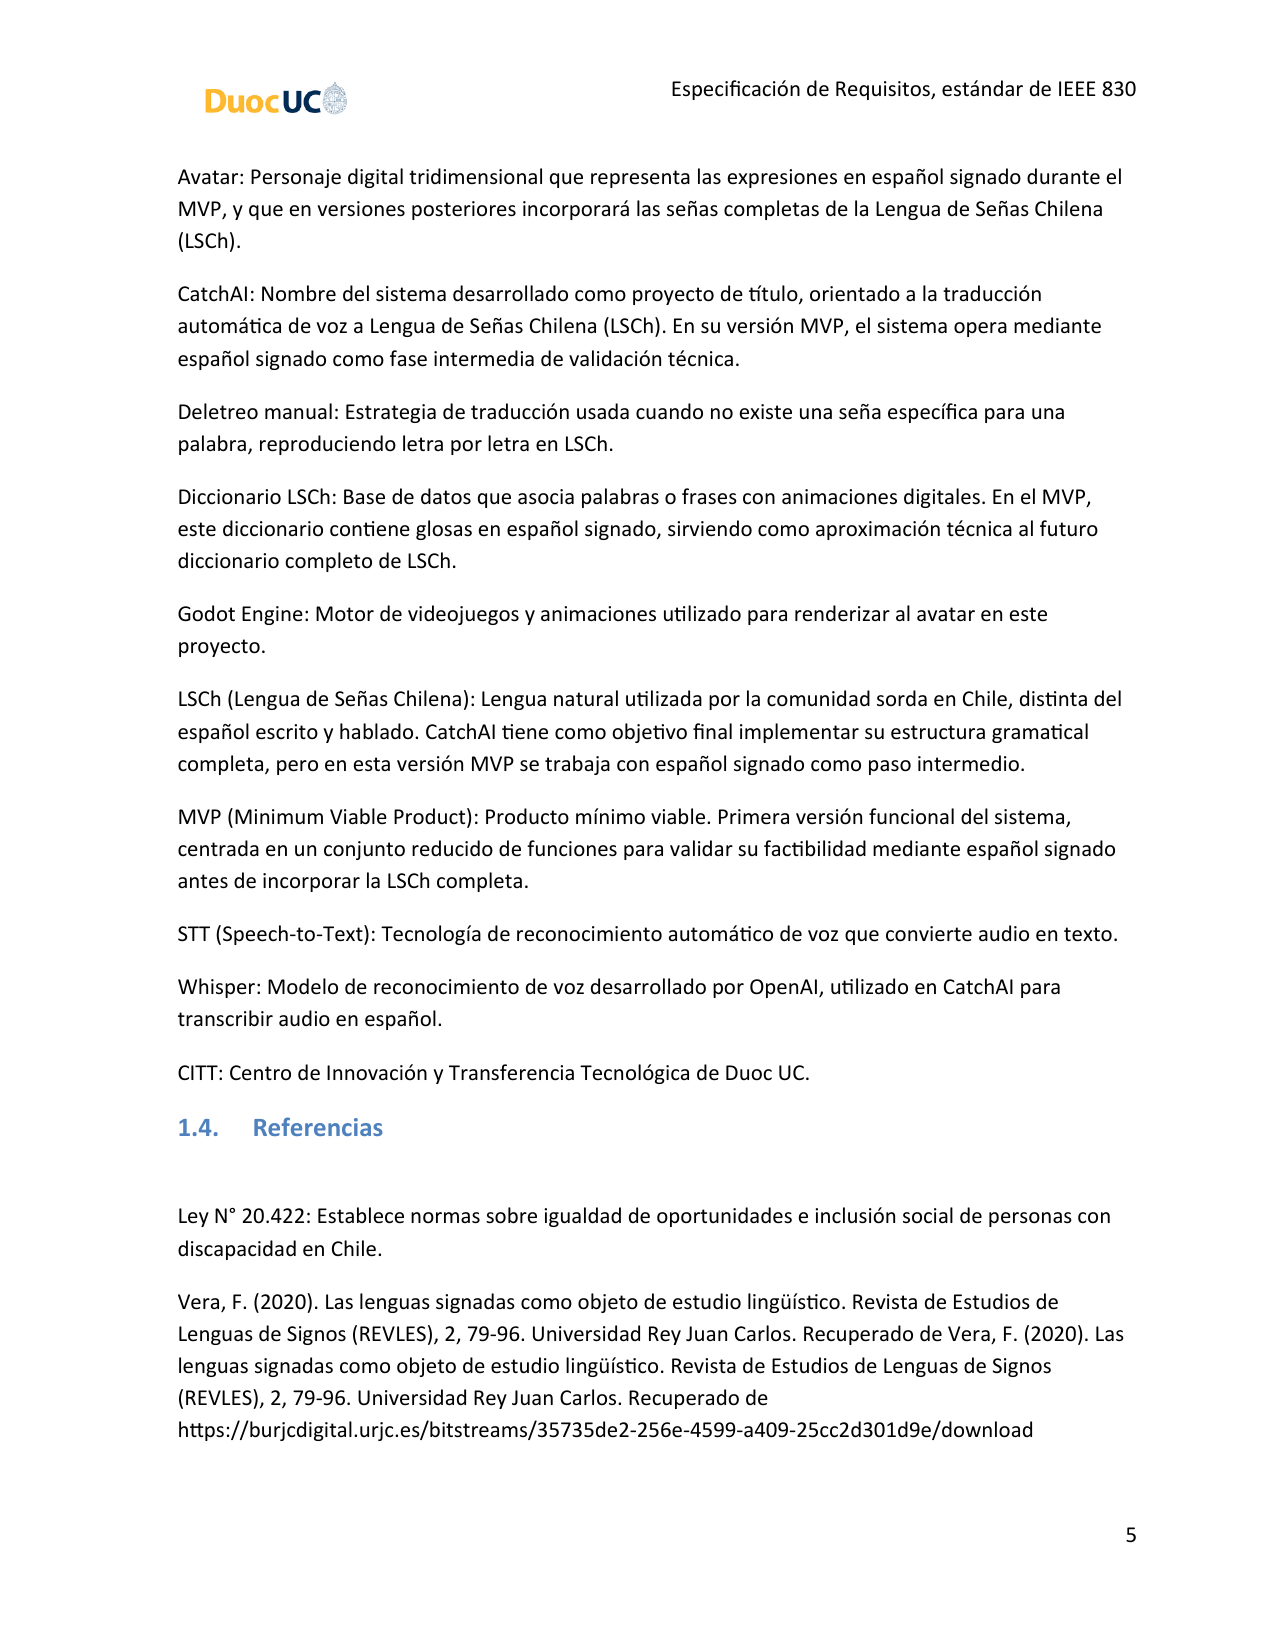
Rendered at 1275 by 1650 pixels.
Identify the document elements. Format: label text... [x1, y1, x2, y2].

text Vera, F. (2020). Las lenguas signadas como objeto de estudio lingüístico. Revista de Estudios de Lenguas de Signos (REVLES), 2, 79-96. Universidad Rey Juan Carlos. Recuperado de Vera, F. (2020). Las lenguas signadas como objeto de estudio lingüístico. Revista de Estudios de Lenguas de Signos (REVLES), 2, 79-96. Universidad Rey Juan Carlos. Recuperado de https://burjcdigital.urjc.es/bitstreams/35735de2-256e-4599-a409-25cc2d301d9e/download [177, 1287, 1137, 1443]
text Deletreo manual: Estrategia de traducción usada cuando no existe una seña específica para una palabra, reproduciendo letra por letra en LSCh. [177, 397, 1137, 457]
text Avatar: Personaje digital tridimensional que representa las expresiones en español signado durante el MVP, y que en versiones posteriores incorporará las señas completas de la Lengua de Señas Chilena (LSCh). [177, 162, 1137, 254]
text Whisper: Modelo de reconocimiento de voz desarrollado por OpenAI, utilizado en CatchAI para transcribir audio en español. [177, 972, 1137, 1033]
text Godot Engine: Motor de videojuegos y animaciones utilizado para renderizar al avatar en este proyecto. [177, 599, 1137, 659]
text Ley N° 20.422: Establece normas sobre igualdad de oportunidades e inclusión social de personas con discapacidad en Chile. [177, 1202, 1137, 1262]
picture [198, 78, 352, 117]
text LSCh (Lengua de Señas Chilena): Lengua natural utilizada por la comunidad sorda en Chile, distinta del español escrito y hablado. CatchAI tiene como objetivo final implementar su estructura gramatical completa, pero en esta versión MVP se trabaja con español signado como paso intermedio. [177, 684, 1137, 777]
text STT (Speech-to-Text): Tecnología de reconocimiento automático de voz que convierte audio en texto. [177, 919, 1137, 947]
text CITT: Centro de Innovación y Transferencia Tecnológica de Duoc UC. [177, 1058, 1137, 1086]
text Diccionario LSCh: Base de datos que asocia palabras o frases con animaciones digitales. En el MVP, este diccionario contiene glosas en español signado, sirviendo como aproximación técnica al futuro diccionario completo de LSCh. [177, 482, 1137, 574]
text MVP (Minimum Viable Product): Producto mínimo viable. Primera versión funcional del sistema, centrada en un conjunto reducido de funciones para validar su factibilidad mediante español signado antes de incorporar la LSCh completa. [177, 802, 1137, 894]
text CatchAI: Nombre del sistema desarrollado como proyecto de título, orientado a la traducción automática de voz a Lengua de Señas Chilena (LSCh). En su versión MVP, el sistema opera mediante español signado como fase intermedia de validación técnica. [177, 279, 1137, 372]
subtitle 1.4. Referencias [177, 1111, 1137, 1144]
